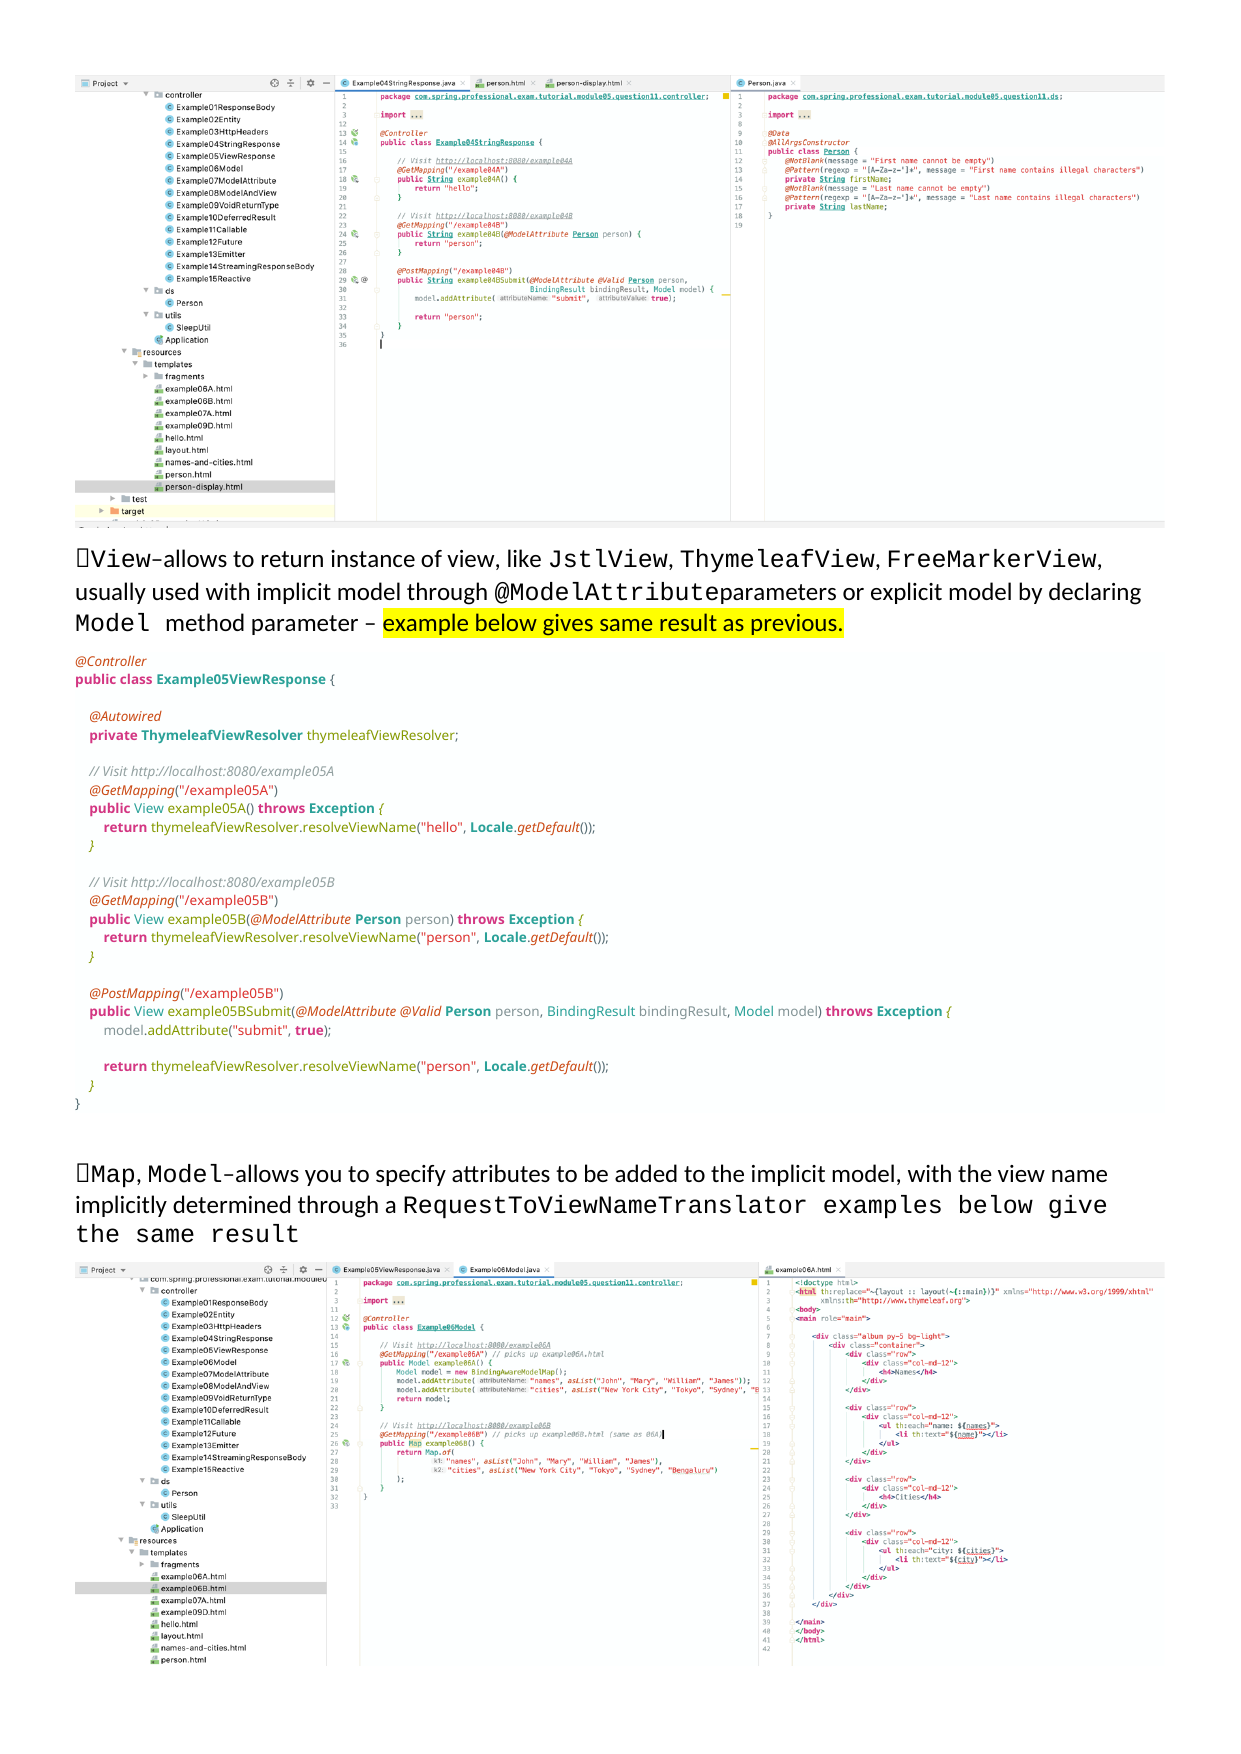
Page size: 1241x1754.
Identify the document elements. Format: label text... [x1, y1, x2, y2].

picture [75, 75, 1165, 528]
text @Controller public class Example05ViewResponse { @Autowired private ThymeleafViewResolver thymeleafViewResolver; // Visit http://localhost:8080/example05A @GetMapping("/example05A") public View example05A() throws Exception { return thymeleafViewResolver.resolveViewName("hello", Locale.getDefault()); } // Visit http://localhost:8080/example05B @GetMapping("/example05B") public View example05B(@ModelAttribute Person person) throws Exception { return thymeleafViewResolver.resolveViewName("person", Locale.getDefault()); } @PostMapping("/example05B") public View example05BSubmit(@ModelAttribute @Valid Person person, BindingResult bindingResult, Model model) throws Exception { model.addAttribute("submit", true); return thymeleafViewResolver.resolveViewName("person", Locale.getDefault()); } } [75, 652, 1165, 1113]
text Map, Model–allows you to specify attributes to be added to the implicit model, with the view name implicitly determined through a RequestToViewNameTranslator examples below give the same result [75, 1154, 1165, 1250]
text View–allows to return instance of view, like JstlView, ThymeleafView, FreeMarkerView, usually used with implicit model through @ModelAttributeparameters or explicit model by declaring Model method parameter – example below gives same result as previous. [75, 540, 1165, 639]
picture [75, 1262, 1165, 1666]
